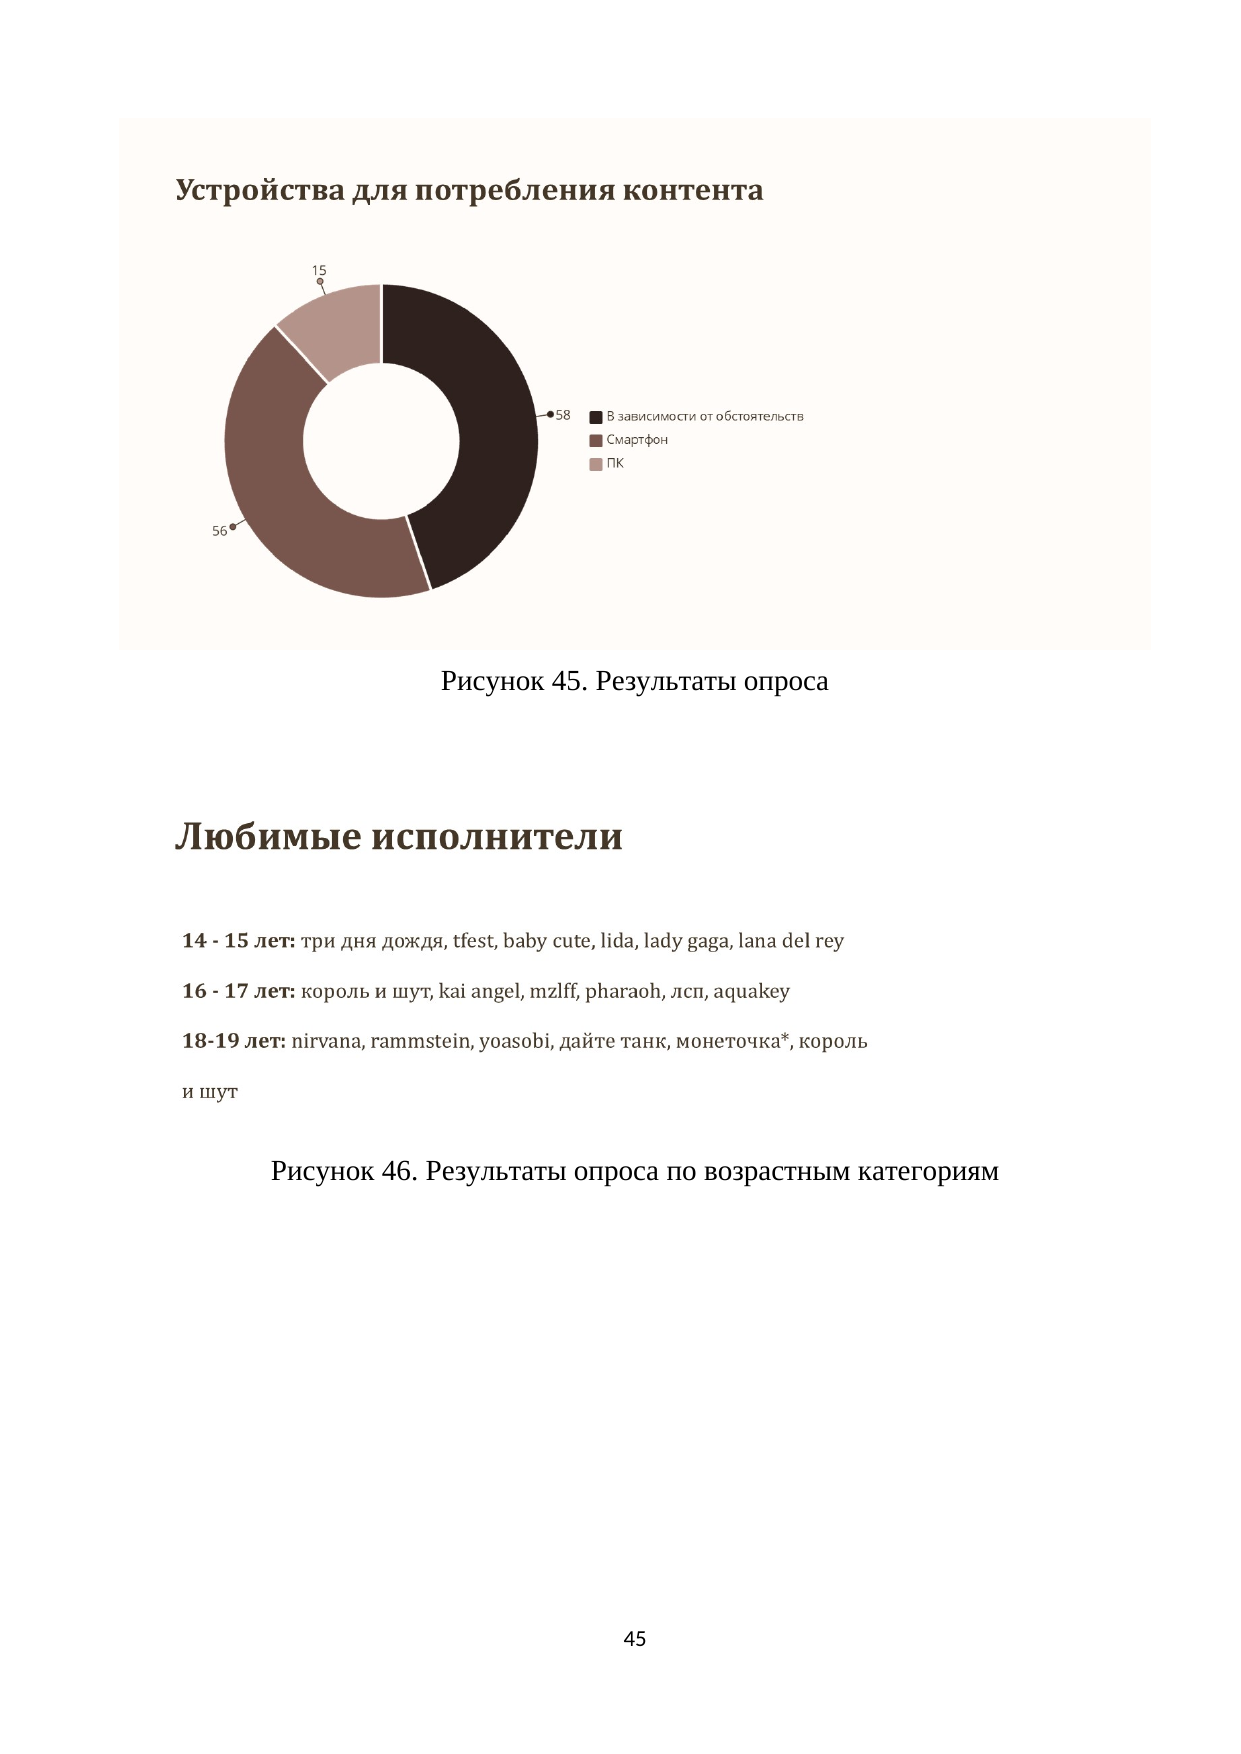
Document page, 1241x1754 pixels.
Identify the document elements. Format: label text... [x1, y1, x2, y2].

picture [119, 767, 1151, 1139]
picture [119, 118, 1151, 650]
